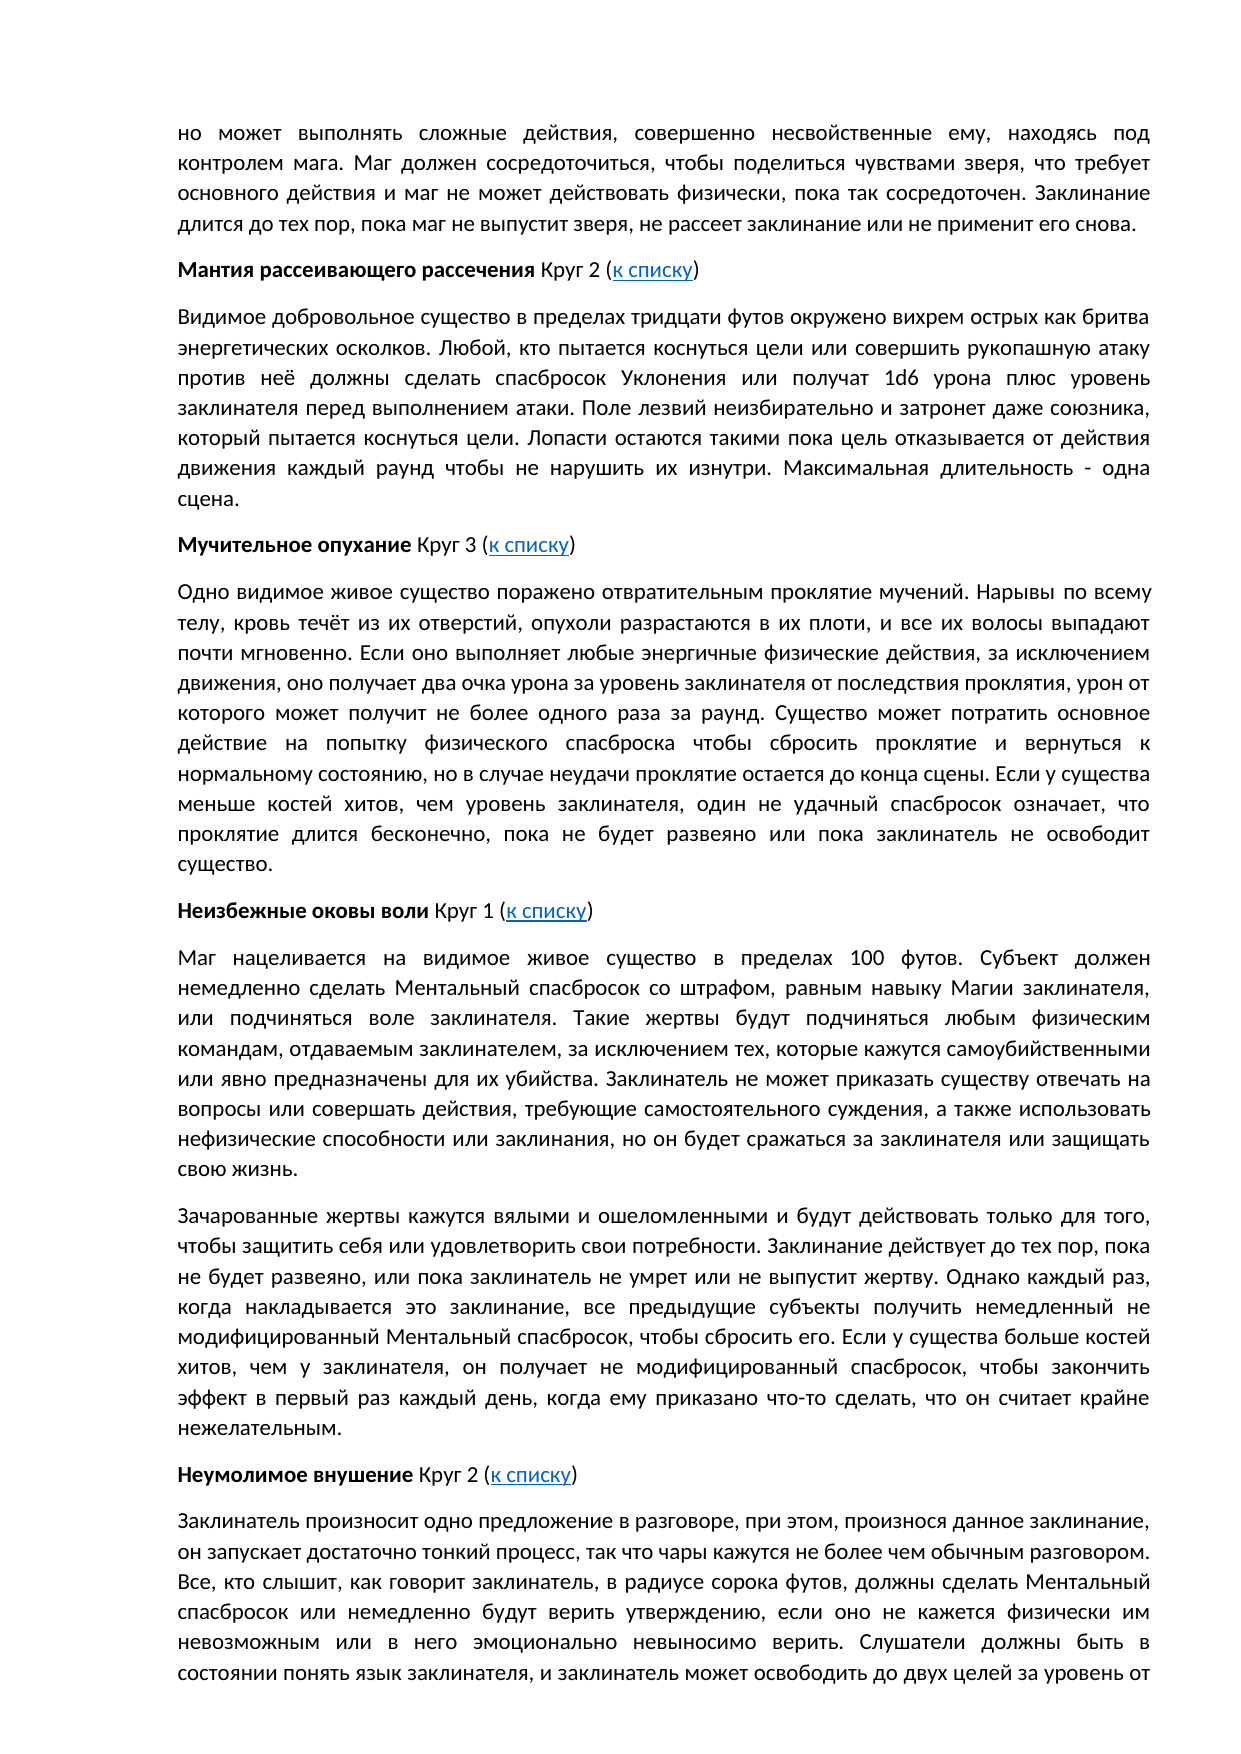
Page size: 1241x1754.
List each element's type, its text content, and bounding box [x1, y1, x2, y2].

text Одно видимое живое существо поражено отвратительным проклятие мучений. Нарывы ​​по всему телу, кровь течёт из их отверстий, опухоли разрастаются в их плоти, и все их волосы выпадают почти мгновенно. Если оно выполняет любые энергичные физические действия, за исключением движения, оно получает два очка урона за уровень заклинателя от последствия проклятия, урон от которого может получит не более одного раза за раунд. Существо может потратить основное действие на попытку физического спасброска чтобы сбросить проклятие и вернуться к нормальному состоянию, но в случае неудачи проклятие остается до конца сцены. Если у существа меньше костей хитов, чем уровень заклинателя, один не удачный спасбросок означает, что проклятие длится бесконечно, пока не будет развеяно или пока заклинатель не освободит существо. [177, 577, 1152, 877]
text Зачарованные жертвы кажутся вялыми и ошеломленными и будут действовать только для того, чтобы защитить себя или удовлетворить свои потребности. Заклинание действует до тех пор, пока не будет развеяно, или пока заклинатель не умрет или не выпустит жертву. Однако каждый раз, когда накладывается это заклинание, все предыдущие субъекты получить немедленный не модифицированный Ментальный спасбросок, чтобы сбросить его. Если у существа больше костей хитов, чем у заклинателя, он получает не модифицированный спасбросок, чтобы закончить эффект в первый раз каждый день, когда ему приказано что-то сделать, что он считает крайне нежелательным. [177, 1201, 1152, 1441]
text Видимое добровольное существо в пределах тридцати футов окружено вихрем острых как бритва энергетических осколков. Любой, кто пытается коснуться цели или совершить рукопашную атаку против неё должны сделать спасбросок Уклонения или получат 1d6 урона плюс уровень заклинателя перед выполнением атаки. Поле лезвий неизбирательно и затронет даже союзника, который пытается коснуться цели. Лопасти остаются такими пока цель отказывается от действия движения каждый раунд чтобы не нарушить их изнутри. Максимальная длительность - одна сцена. [177, 302, 1152, 512]
text Маг нацеливается на видимое живое существо в пределах 100 футов. Субъект должен немедленно сделать Ментальный спасбросок со штрафом, равным навыку Магии заклинателя, или подчиняться воле заклинателя. Такие жертвы будут подчиняться любым физическим командам, отдаваемым заклинателем, за исключением тех, которые кажутся самоубийственными или явно предназначены для их убийства. Заклинатель не может приказать существу отвечать на вопросы или совершать действия, требующие самостоятельного суждения, а также использовать нефизические способности или заклинания, но он будет сражаться за заклинателя или защищать свою жизнь. [177, 943, 1152, 1183]
text Мучительное опухание Круг 3 (к списку) [177, 531, 1152, 559]
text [177, 1507, 1152, 1686]
text Неумолимое внушение Круг 2 (к списку) [177, 1460, 1152, 1488]
text Неизбежные оковы воли Круг 1 (к списку) [177, 896, 1152, 924]
text Мантия рассеивающего рассечения Круг 2 (к списку) [177, 256, 1152, 284]
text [177, 118, 1152, 237]
